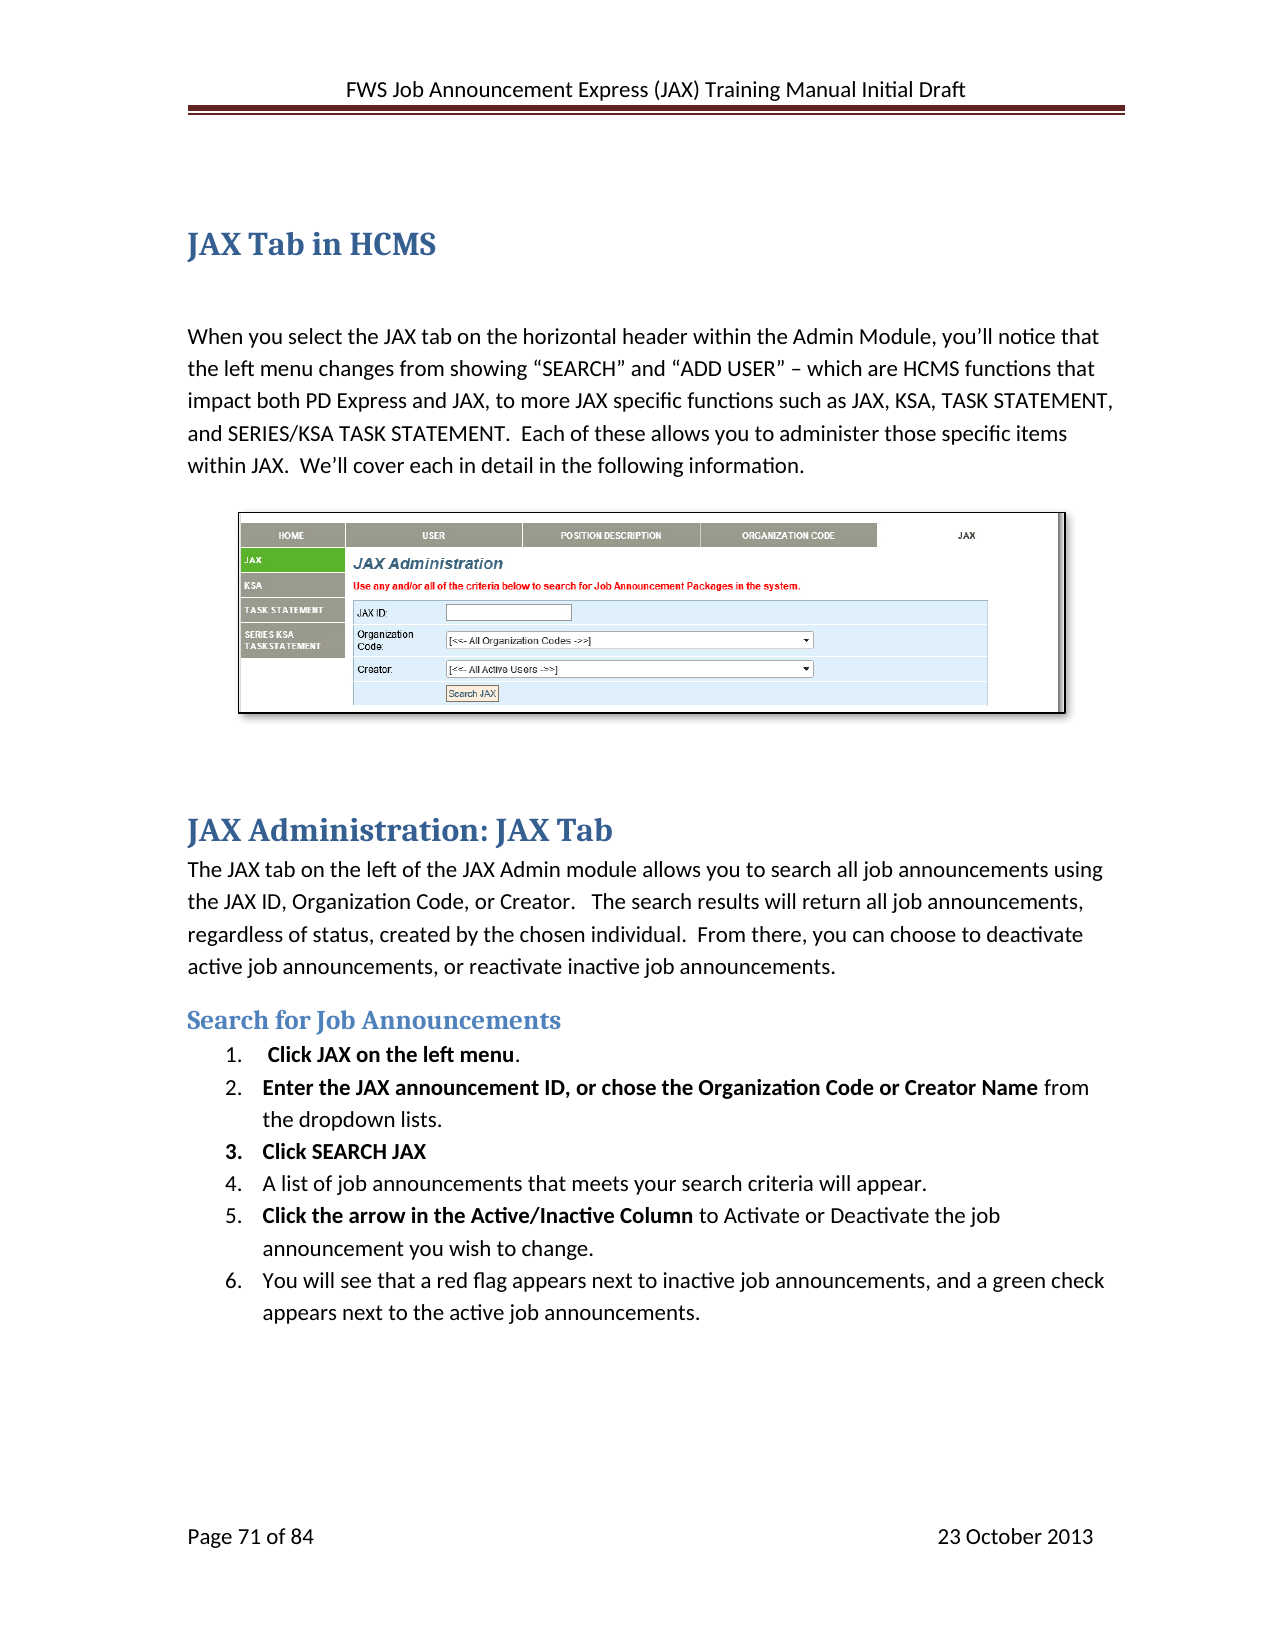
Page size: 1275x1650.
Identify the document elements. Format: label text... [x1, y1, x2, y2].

text The JAX tab on the left of the JAX Admin module allows you to search all job announcements using the JAX ID, Organization Code, or Creator. The search results will return all job announcements, regardless of status, created by the chosen individual. From there, you can choose to deactivate active job announcements, or reactivate inactive job announcements. [187, 855, 1125, 980]
subtitle JAX Tab in HCMS [187, 225, 1125, 263]
subtitle Search for Job Announcements [187, 1005, 1125, 1036]
list Click SEARCH JAX [225, 1137, 1125, 1165]
text When you select the JAX tab on the horizontal header within the Admin Module, you’ll notice that the left menu changes from showing “SEARCH” and “ADD USER” – which are HCMS functions that impact both PD Express and JAX, to more JAX specific functions such as JAX, KSA, TASK STATEMENT, and SERIES/KSA TASK STATEMENT. Each of these allows you to administer those specific items within JAX. We’ll cover each in detail in the following information. [187, 322, 1125, 479]
list You will see that a red flag appears next to inactive job announcements, and a green check appears next to the active job announcements. [225, 1266, 1125, 1326]
list Click the arrow in the Active/Inactive Column to Activate or Deactivate the job announcement you wish to change. [225, 1202, 1125, 1262]
list A list of job announcements that meets your search criteria will appear. [225, 1169, 1125, 1197]
list Enter the JAX announcement ID, or chose the Organization Code or Creator Name from the dropdown lists. [225, 1073, 1125, 1133]
subtitle JAX Administration: JAX Tab [187, 811, 1125, 849]
picture [239, 513, 1064, 712]
list Click JAX on the left menu. [225, 1041, 1125, 1069]
